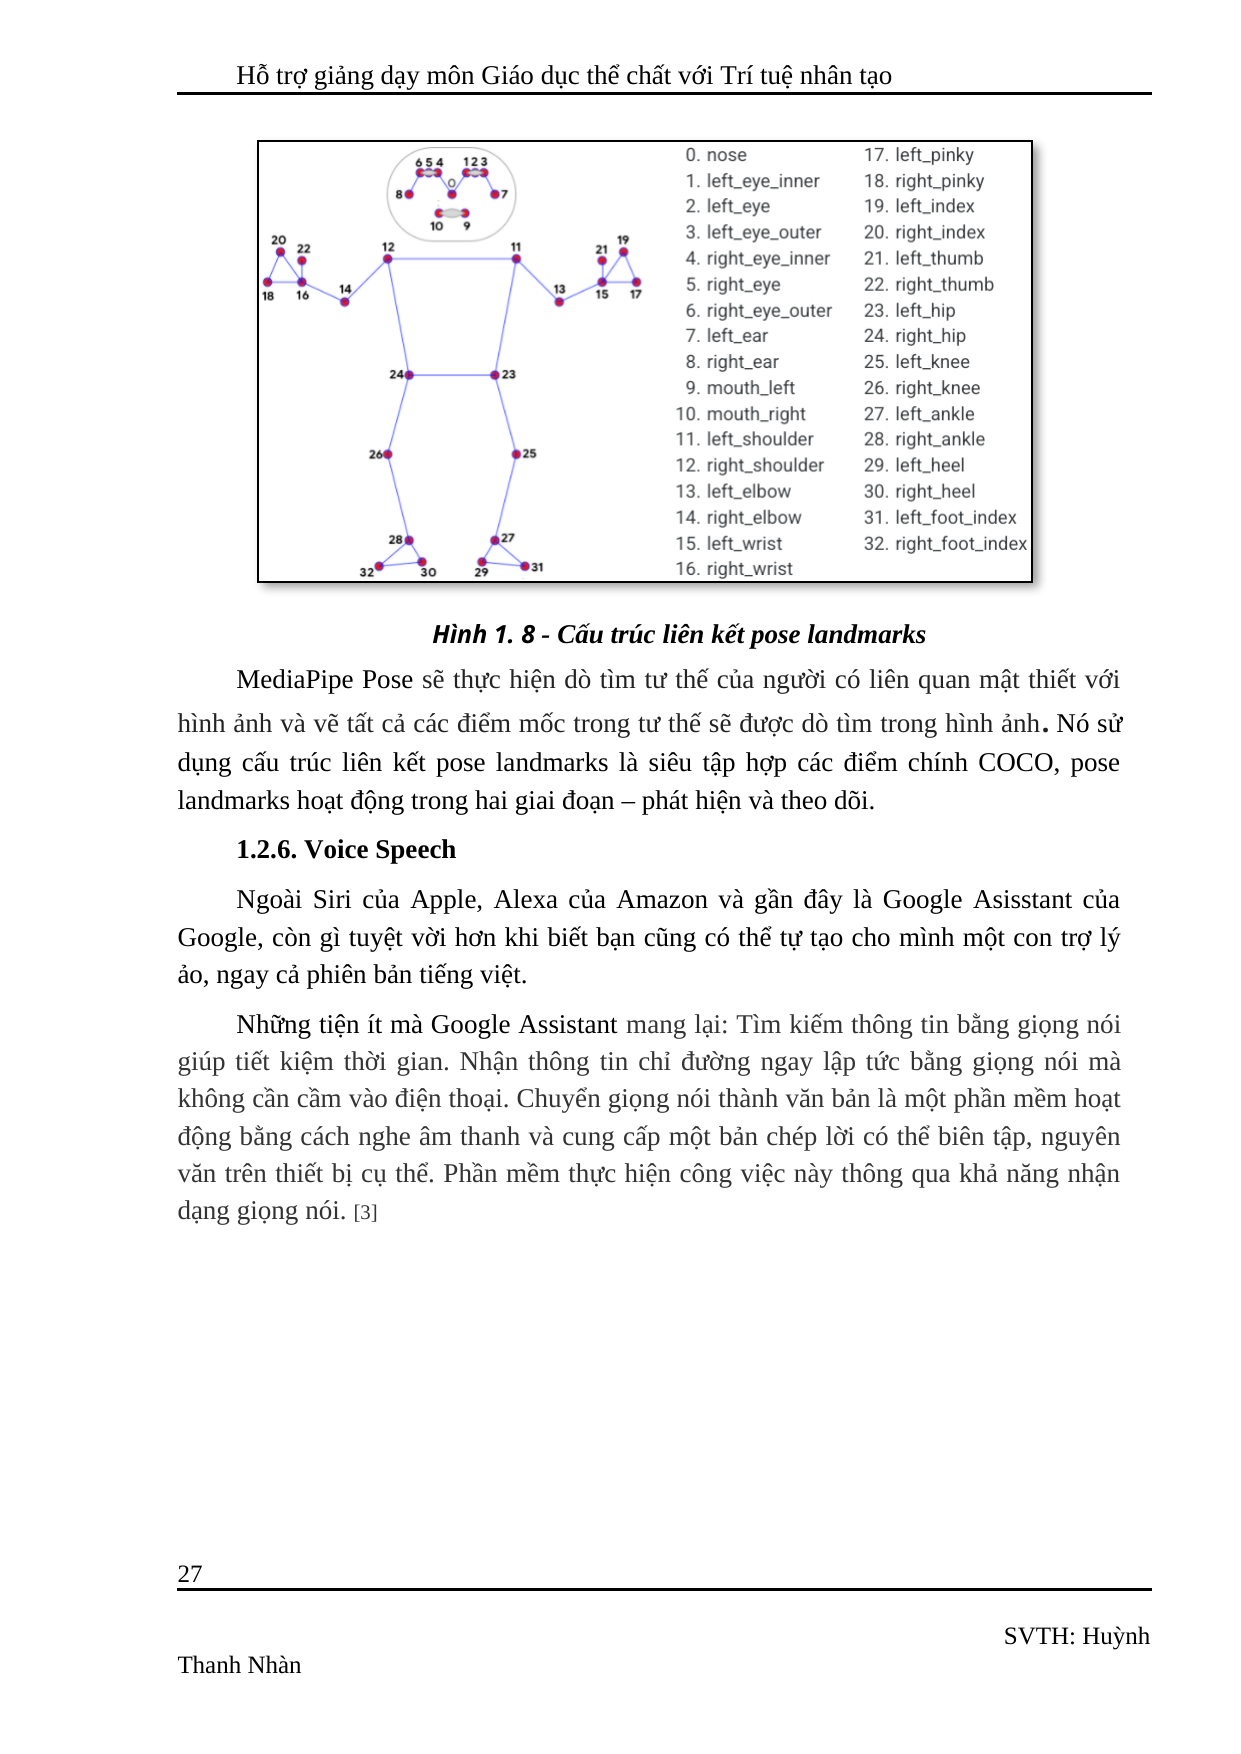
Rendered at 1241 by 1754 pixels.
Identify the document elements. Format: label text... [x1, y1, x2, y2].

text MediaPipe Pose sẽ thực hiện dò tìm tư thế của người có liên quan mật thiết với hình ảnh và vẽ tất cả các điểm mốc trong tư thế sẽ được dò tìm trong hình ảnh. Nó sử dụng cấu trúc liên kết pose landmarks là siêu tập hợp các điểm chính COCO, pose landmarks hoạt động trong hai giai đoạn – phát hiện và theo dõi. [177, 778, 1122, 815]
text Những tiện ít mà Google Assistant mang lại: Tìm kiếm thông tin bằng giọng nói giúp tiết kiệm thời gian. Nhận thông tin chỉ đường ngay lập tức bằng giọng nói mà không cần cầm vào điện thoại. Chuyển giọng nói thành văn bản là một phần mềm hoạt động bằng cách nghe âm thanh và cung cấp một bản chép lời có thể biên tập, nguyên văn trên thiết bị cụ thể. Phần mềm thực hiện công việc này thông qua khả năng nhận dạng giọng nói. [3] [177, 1008, 1122, 1225]
text Ngoài Siri của Apple, Alexa của Amazon và gần đây là Google Asisstant của Google, còn gì tuyệt vời hơn khi biết bạn cũng có thể tự tạo cho mình một con trợ lý ảo, ngay cả phiên bản tiếng việt. [177, 883, 1122, 921]
text Hình 1. 8 - Cấu trúc liên kết pose landmarks [177, 617, 1152, 651]
text Ngoài Siri của Apple, Alexa của Amazon và gần đây là Google Asisstant của Google, còn gì tuyệt vời hơn khi biết bạn cũng có thể tự tạo cho mình một con trợ lý ảo, ngay cả phiên bản tiếng việt. [177, 952, 1122, 989]
text MediaPipe Pose sẽ thực hiện dò tìm tư thế của người có liên quan mật thiết với hình ảnh và vẽ tất cả các điểm mốc trong tư thế sẽ được dò tìm trong hình ảnh. Nó sử dụng cấu trúc liên kết pose landmarks là siêu tập hợp các điểm chính COCO, pose landmarks hoạt động trong hai giai đoạn – phát hiện và theo dõi. [177, 663, 1122, 707]
picture [259, 142, 1031, 581]
text 1.2.6. Voice Speech [177, 834, 1122, 865]
